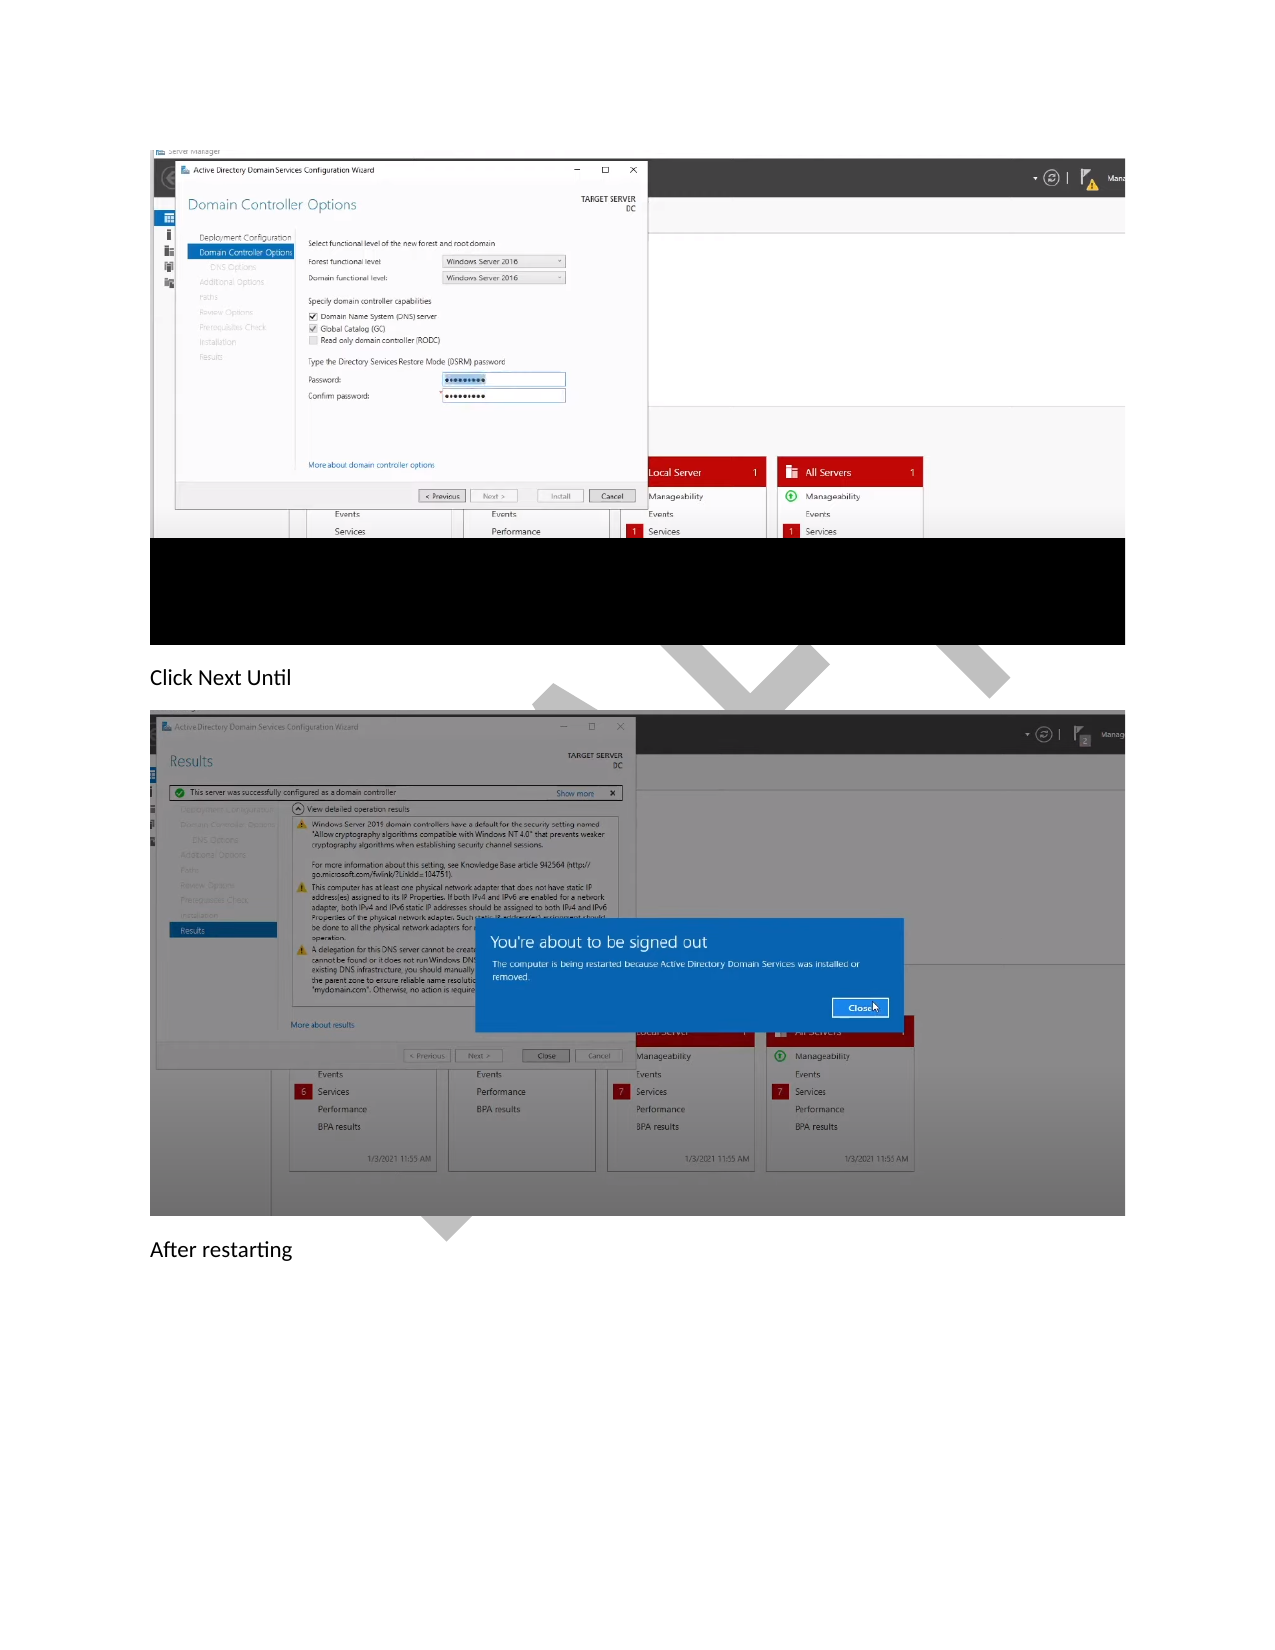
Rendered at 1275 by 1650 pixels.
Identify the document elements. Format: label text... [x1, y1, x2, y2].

picture [150, 710, 1125, 1216]
picture [150, 150, 1125, 645]
text Click Next Until [150, 663, 1125, 691]
text After restarting [150, 1235, 1125, 1263]
